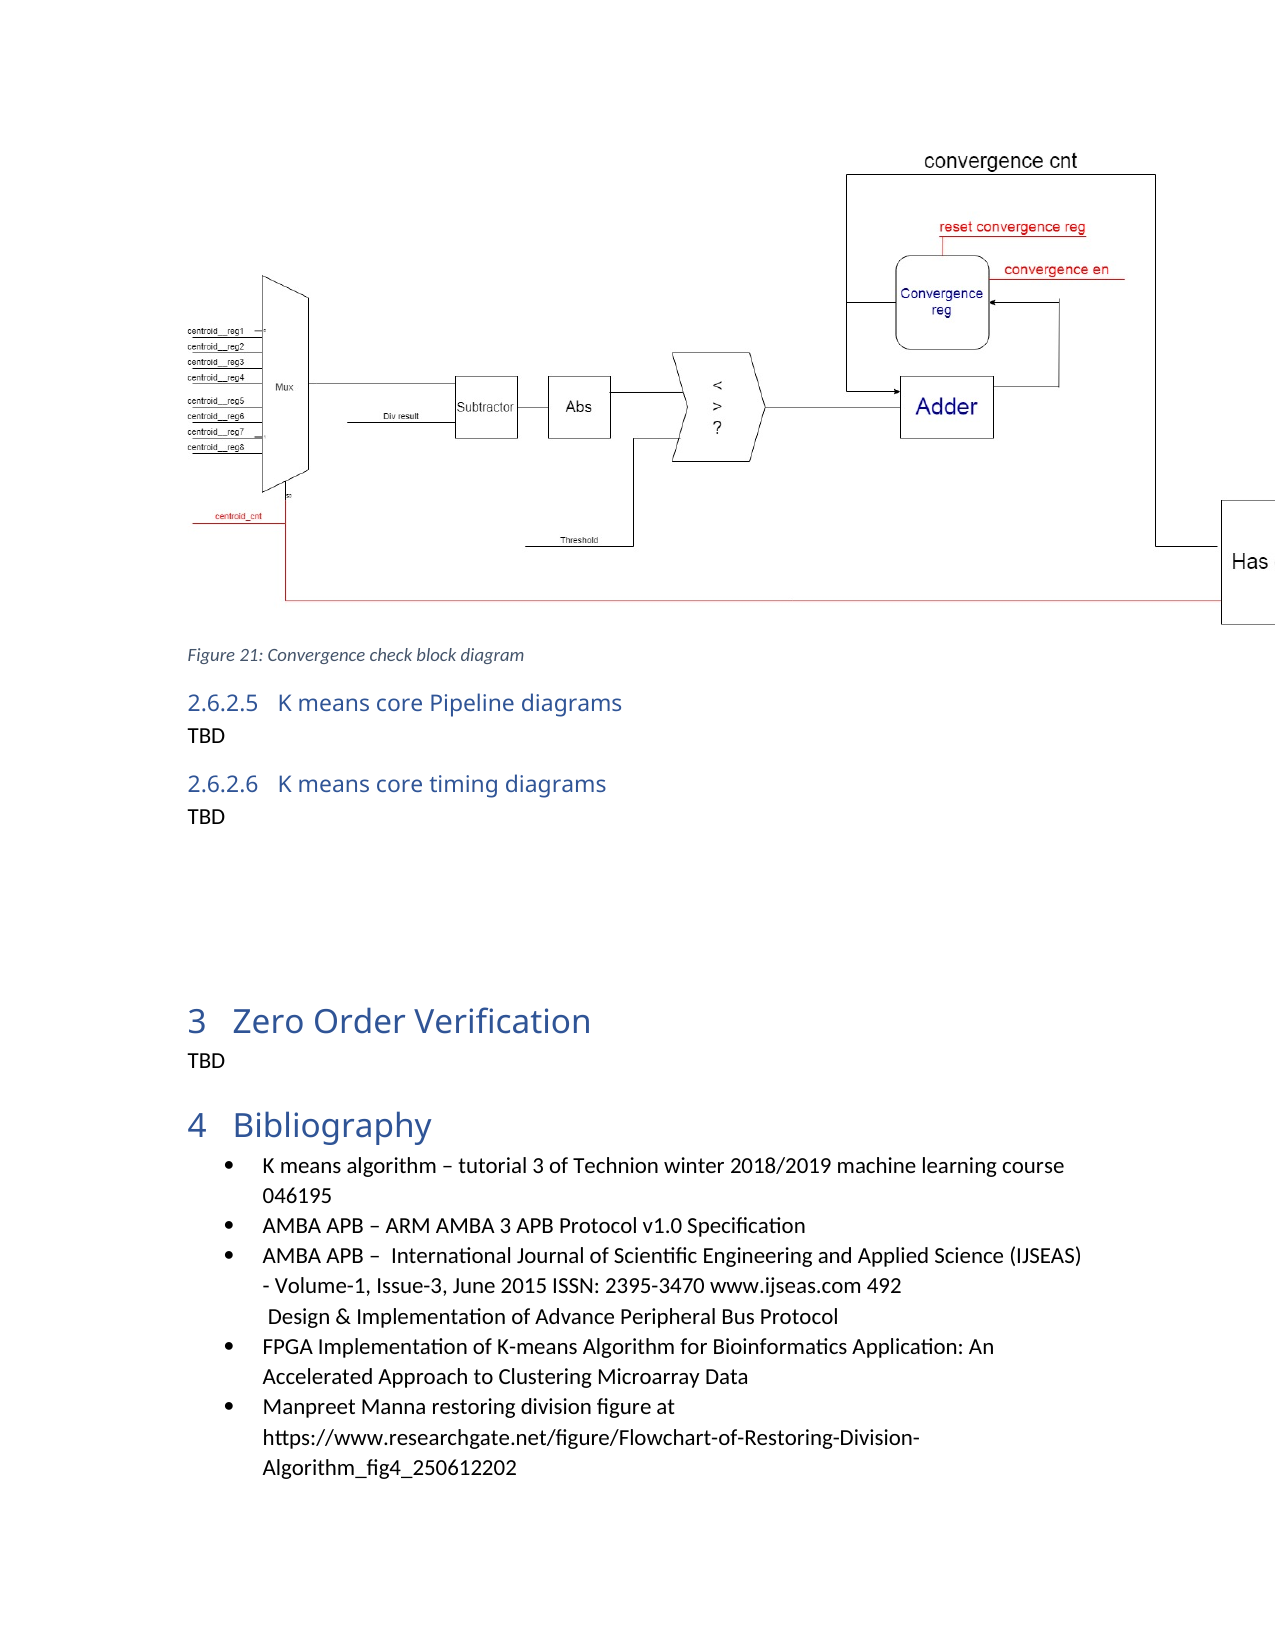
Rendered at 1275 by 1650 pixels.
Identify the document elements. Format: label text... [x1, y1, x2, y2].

subtitle K means core timing diagrams [187, 768, 1087, 799]
list K means algorithm – tutorial 3 of Technion winter 2018/2019 machine learning course 046195 [225, 1151, 1087, 1209]
list FPGA Implementation of K-means Algorithm for Bioinformatics Application: An Accelerated Approach to Clustering Microarray Data [225, 1332, 1087, 1390]
text TBD [187, 802, 1087, 830]
subtitle Bibliography [187, 1102, 1087, 1147]
list Manpreet Manna restoring division figure at https://www.researchgate.net/figure/Flowchart-of-Restoring-Division-Algorithm_fig4_250612202 [225, 1392, 1087, 1481]
text TBD [187, 1047, 1087, 1074]
subtitle K means core Pipeline diagrams [187, 687, 1087, 719]
text TBD [187, 721, 1087, 749]
picture [187, 150, 1275, 625]
list AMBA APB – ARM AMBA 3 APB Protocol v1.0 Specification [225, 1211, 1087, 1239]
list Design & Implementation of Advance Peripheral Bus Protocol [262, 1302, 1087, 1330]
list AMBA APB – International Journal of Scientific Engineering and Applied Science (IJSEAS) - Volume-1, Issue-3, June 2015 ISSN: 2395-3470 www.ijseas.com 492 [225, 1241, 1087, 1299]
subtitle Zero Order Verification [187, 998, 1087, 1043]
